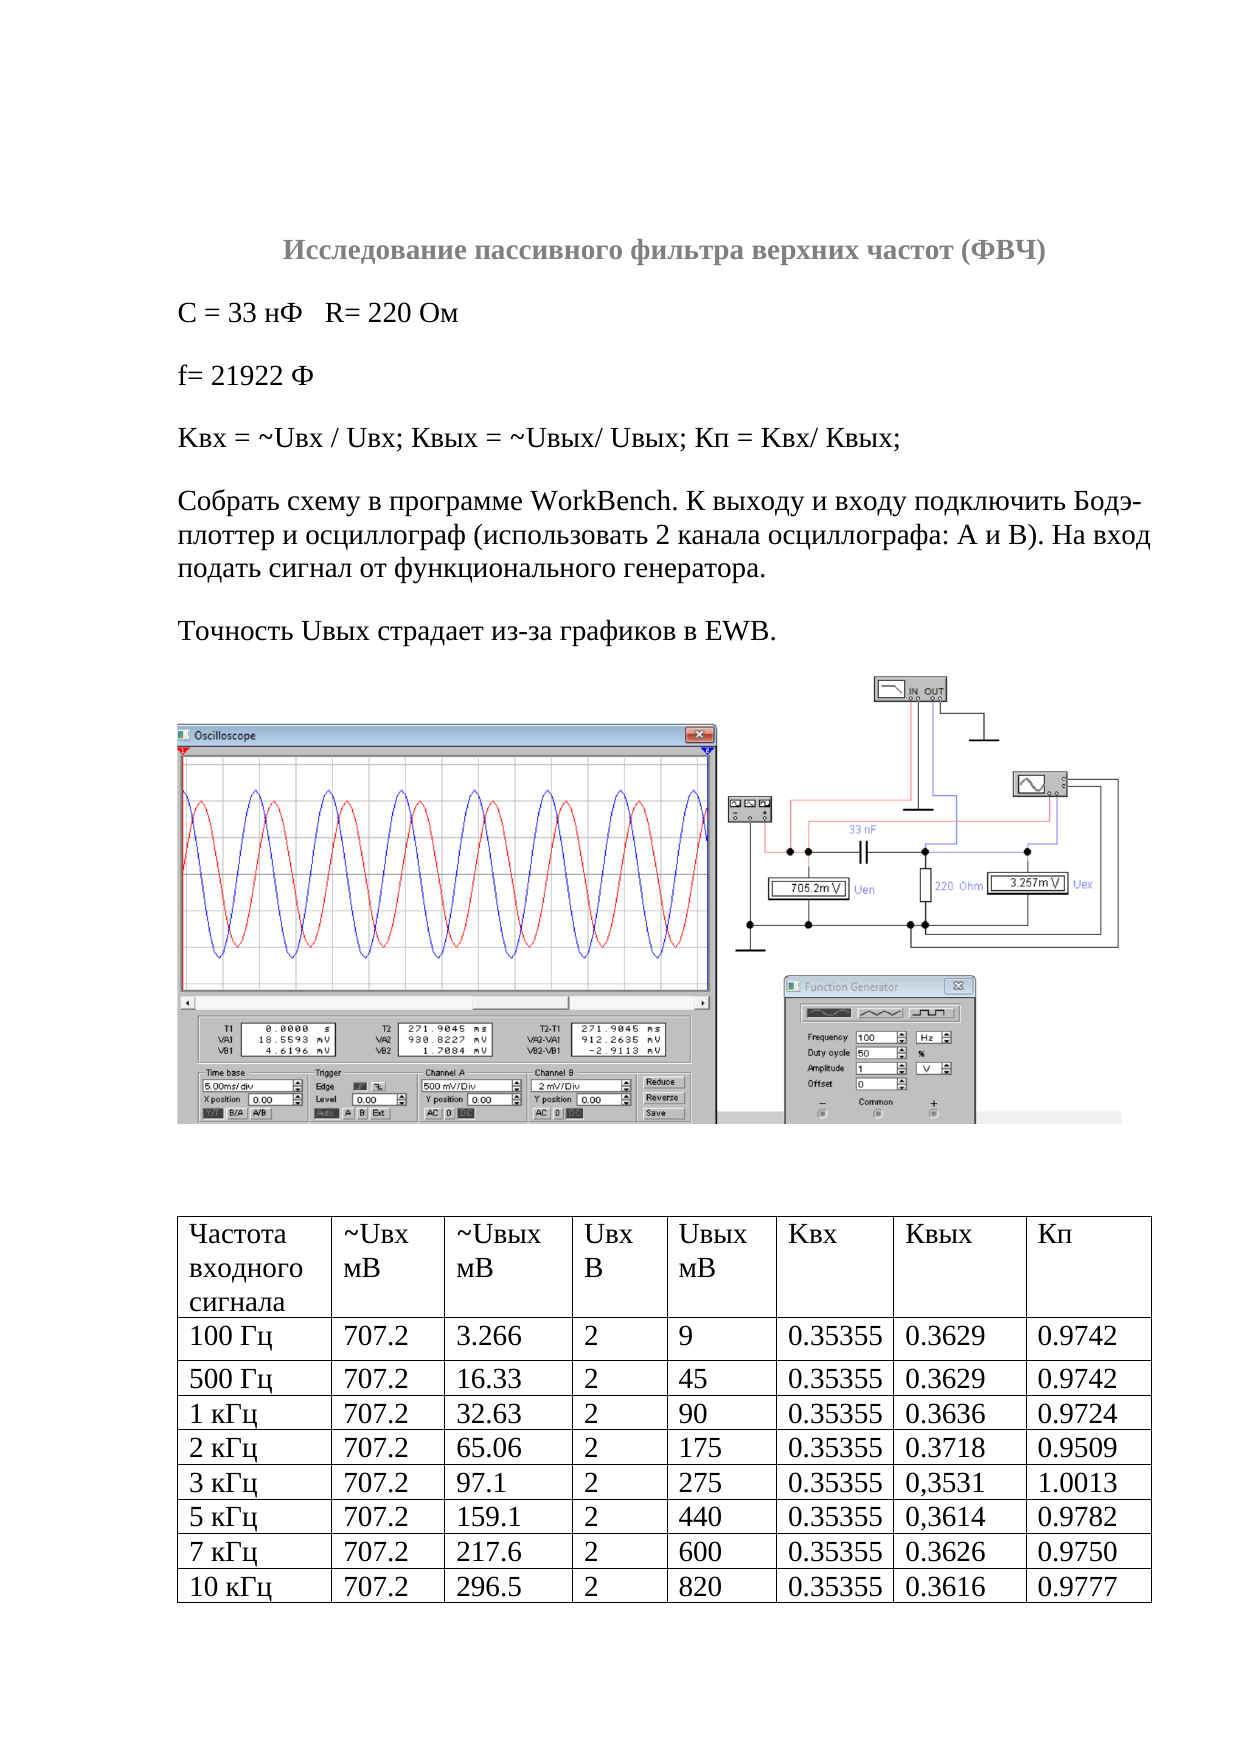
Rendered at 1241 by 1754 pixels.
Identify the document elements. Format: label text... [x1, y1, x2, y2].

table_cell 0.35355 [777, 1534, 893, 1568]
table_cell 97.1 [445, 1465, 572, 1498]
table_cell 2 [573, 1569, 667, 1602]
table_cell 3.266 [445, 1318, 572, 1360]
table_cell 707.2 [332, 1318, 444, 1360]
table_cell 0.3636 [894, 1396, 1026, 1429]
table_cell 707.2 [332, 1500, 444, 1533]
table_cell 2 [573, 1534, 667, 1568]
table_header Uвх В [573, 1217, 667, 1317]
table_cell 440 [668, 1500, 776, 1533]
table_cell 0.3616 [894, 1569, 1026, 1602]
table_cell 32.63 [445, 1396, 572, 1429]
table_cell 0.9509 [1027, 1430, 1151, 1464]
table_cell 2 [573, 1430, 667, 1464]
table_cell 1 кГц [178, 1396, 331, 1429]
table_cell 0.3626 [894, 1534, 1026, 1568]
table_cell 217.6 [445, 1534, 572, 1568]
table_cell 2 кГц [178, 1430, 331, 1464]
table_cell 65.06 [445, 1430, 572, 1464]
table_header Uвых мВ [668, 1217, 776, 1317]
table_header Kвх [777, 1217, 893, 1317]
table_cell 707.2 [332, 1465, 444, 1498]
table_cell 90 [668, 1396, 776, 1429]
text Собрать схему в программе WorkBench. К выходу и входу подключить Бодэ-плоттер и осциллограф (использовать 2 канала осциллографа: А и В). На вход подать сигнал от функционального генератора. [177, 483, 1152, 584]
table_cell 0,3614 [894, 1500, 1026, 1533]
table_cell 5 кГц [178, 1500, 331, 1533]
table_cell 0.9777 [1027, 1569, 1151, 1602]
table_cell 0.35355 [777, 1430, 893, 1464]
table_cell 0.9750 [1027, 1534, 1151, 1568]
text Точность Uвых страдает из-за графиков в EWB. [177, 613, 1152, 647]
table_cell 3 кГц [178, 1465, 331, 1498]
table_cell 0.3629 [894, 1361, 1026, 1395]
table_header ⁓Uвх мВ [332, 1217, 444, 1317]
table_header Квых [894, 1217, 1026, 1317]
table_cell 16.33 [445, 1361, 572, 1395]
table_cell 707.2 [332, 1361, 444, 1395]
table_cell 9 [668, 1318, 776, 1360]
table_cell 45 [668, 1361, 776, 1395]
table_cell 2 [573, 1465, 667, 1498]
table_cell 0.9724 [1027, 1396, 1151, 1429]
table_cell 2 [573, 1500, 667, 1533]
table_cell 600 [668, 1534, 776, 1568]
table_cell 820 [668, 1569, 776, 1602]
table_cell 296.5 [445, 1569, 572, 1602]
table_cell 500 Гц [178, 1361, 331, 1395]
table_cell 0.3629 [894, 1318, 1026, 1360]
text Kвх = ⁓Uвх / Uвх; Квых = ⁓Uвых/ Uвых; Кп = Kвх/ Квых; [177, 421, 1152, 454]
table_cell 0.35355 [777, 1500, 893, 1533]
table_cell 2 [573, 1396, 667, 1429]
table_cell 2 [573, 1318, 667, 1360]
table_cell 2 [573, 1361, 667, 1395]
text Исследование пассивного фильтра верхних частот (ФВЧ) [177, 232, 1152, 266]
table_cell 275 [668, 1465, 776, 1498]
table_header ⁓Uвых мВ [445, 1217, 572, 1317]
table_cell 10 кГц [178, 1569, 331, 1602]
table_cell 7 кГц [178, 1534, 331, 1568]
table_cell 0.3718 [894, 1430, 1026, 1464]
table_cell 1.0013 [1027, 1465, 1151, 1498]
table_cell 707.2 [332, 1534, 444, 1568]
picture [177, 675, 1122, 1124]
table_cell 0.9782 [1027, 1500, 1151, 1533]
table_cell 0.35355 [777, 1361, 893, 1395]
table_cell 0.9742 [1027, 1318, 1151, 1360]
table_cell 0.35355 [777, 1318, 893, 1360]
table_header Кп [1027, 1217, 1151, 1317]
table_cell 707.2 [332, 1569, 444, 1602]
table_cell 175 [668, 1430, 776, 1464]
table_cell 707.2 [332, 1396, 444, 1429]
text f= 21922 Ф [177, 358, 1152, 391]
text С = 33 нФ R= 220 Ом [177, 295, 1152, 329]
table_cell 0.9742 [1027, 1361, 1151, 1395]
table_cell 707.2 [332, 1430, 444, 1464]
table_cell 0.35355 [777, 1396, 893, 1429]
table_cell 100 Гц [178, 1318, 331, 1360]
table_cell 0,3531 [894, 1465, 1026, 1498]
table_cell 159.1 [445, 1500, 572, 1533]
table_header Частота входного сигнала [178, 1217, 331, 1317]
table_cell 0.35355 [777, 1465, 893, 1498]
table_cell 0.35355 [777, 1569, 893, 1602]
